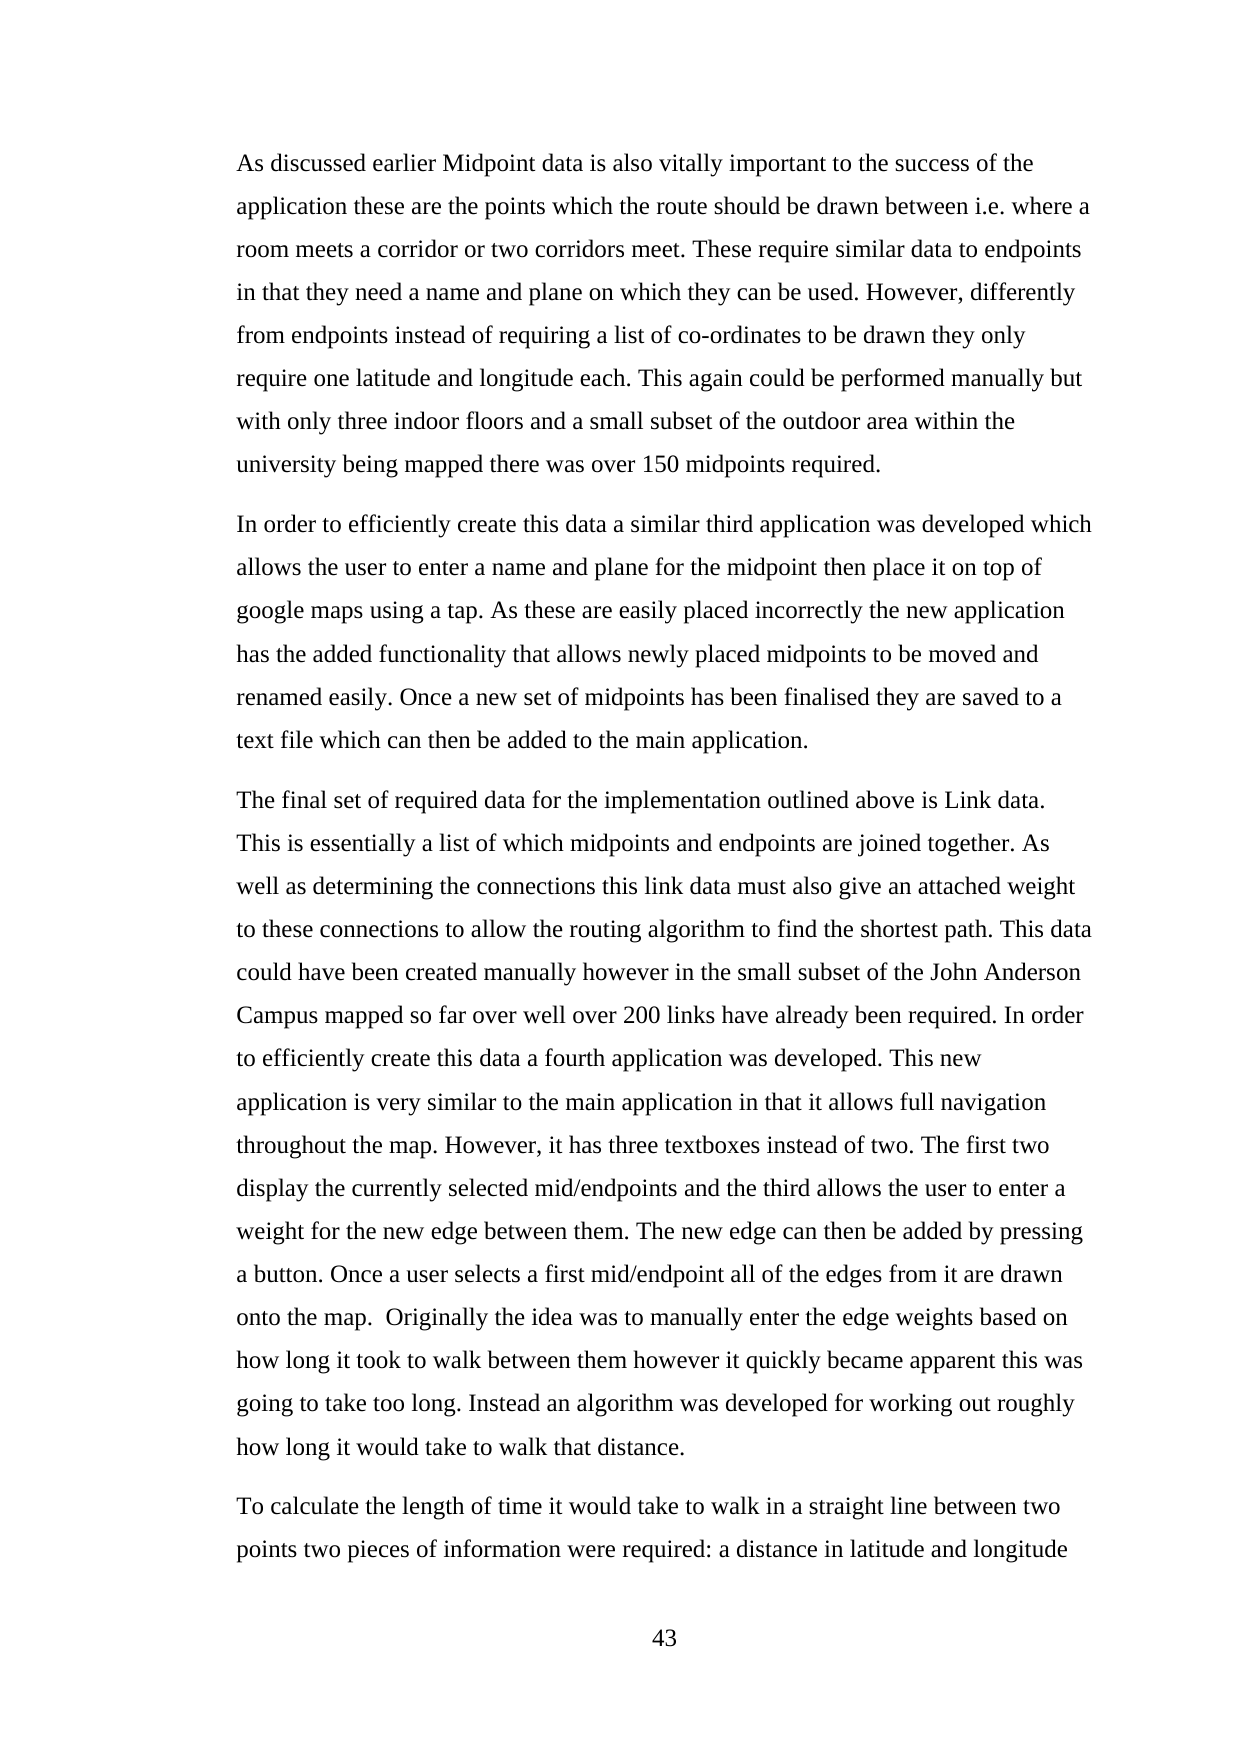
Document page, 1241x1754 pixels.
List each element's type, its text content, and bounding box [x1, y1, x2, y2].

text The final set of required data for the implementation outlined above is Link data. This is essentially a list of which midpoints and endpoints are joined together. As well as determining the connections this link data must also give an attached weight to these connections to allow the routing algorithm to find the shortest path. This data could have been created manually however in the small subset of the John Anderson Campus mapped so far over well over 200 links have already been required. In order to efficiently create this data a fourth application was developed. This new application is very similar to the main application in that it allows full navigation throughout the map. However, it has three textboxes instead of two. The first two display the currently selected mid/endpoints and the third allows the user to enter a weight for the new edge between them. The new edge can then be added by pressing a button. Once a user selects a first mid/endpoint all of the edges from it are drawn onto the map. Originally the idea was to manually enter the edge weights based on how long it took to walk between them however it quickly became apparent this was going to take too long. Instead an algorithm was developed for working out roughly how long it would take to walk that distance. [236, 785, 1092, 1460]
text As discussed earlier Midpoint data is also vitally important to the success of the application these are the points which the route should be drawn between i.e. where a room meets a corridor or two corridors meet. These require similar data to endpoints in that they need a name and plane on which they can be used. However, differently from endpoints instead of requiring a list of co-ordinates to be drawn they only require one latitude and longitude each. This again could be performed manually but with only three indoor floors and a small subset of the outdoor area within the university being mapped there was over 150 midpoints required. [236, 148, 1092, 478]
text In order to efficiently create this data a similar third application was developed which allows the user to enter a name and plane for the midpoint then place it on top of google maps using a tap. As these are easily placed incorrectly the new application has the added functionality that allows newly placed midpoints to be moved and renamed easily. Once a new set of midpoints has been finalised they are saved to a text file which can then be added to the main application. [236, 509, 1092, 754]
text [236, 1491, 1092, 1563]
